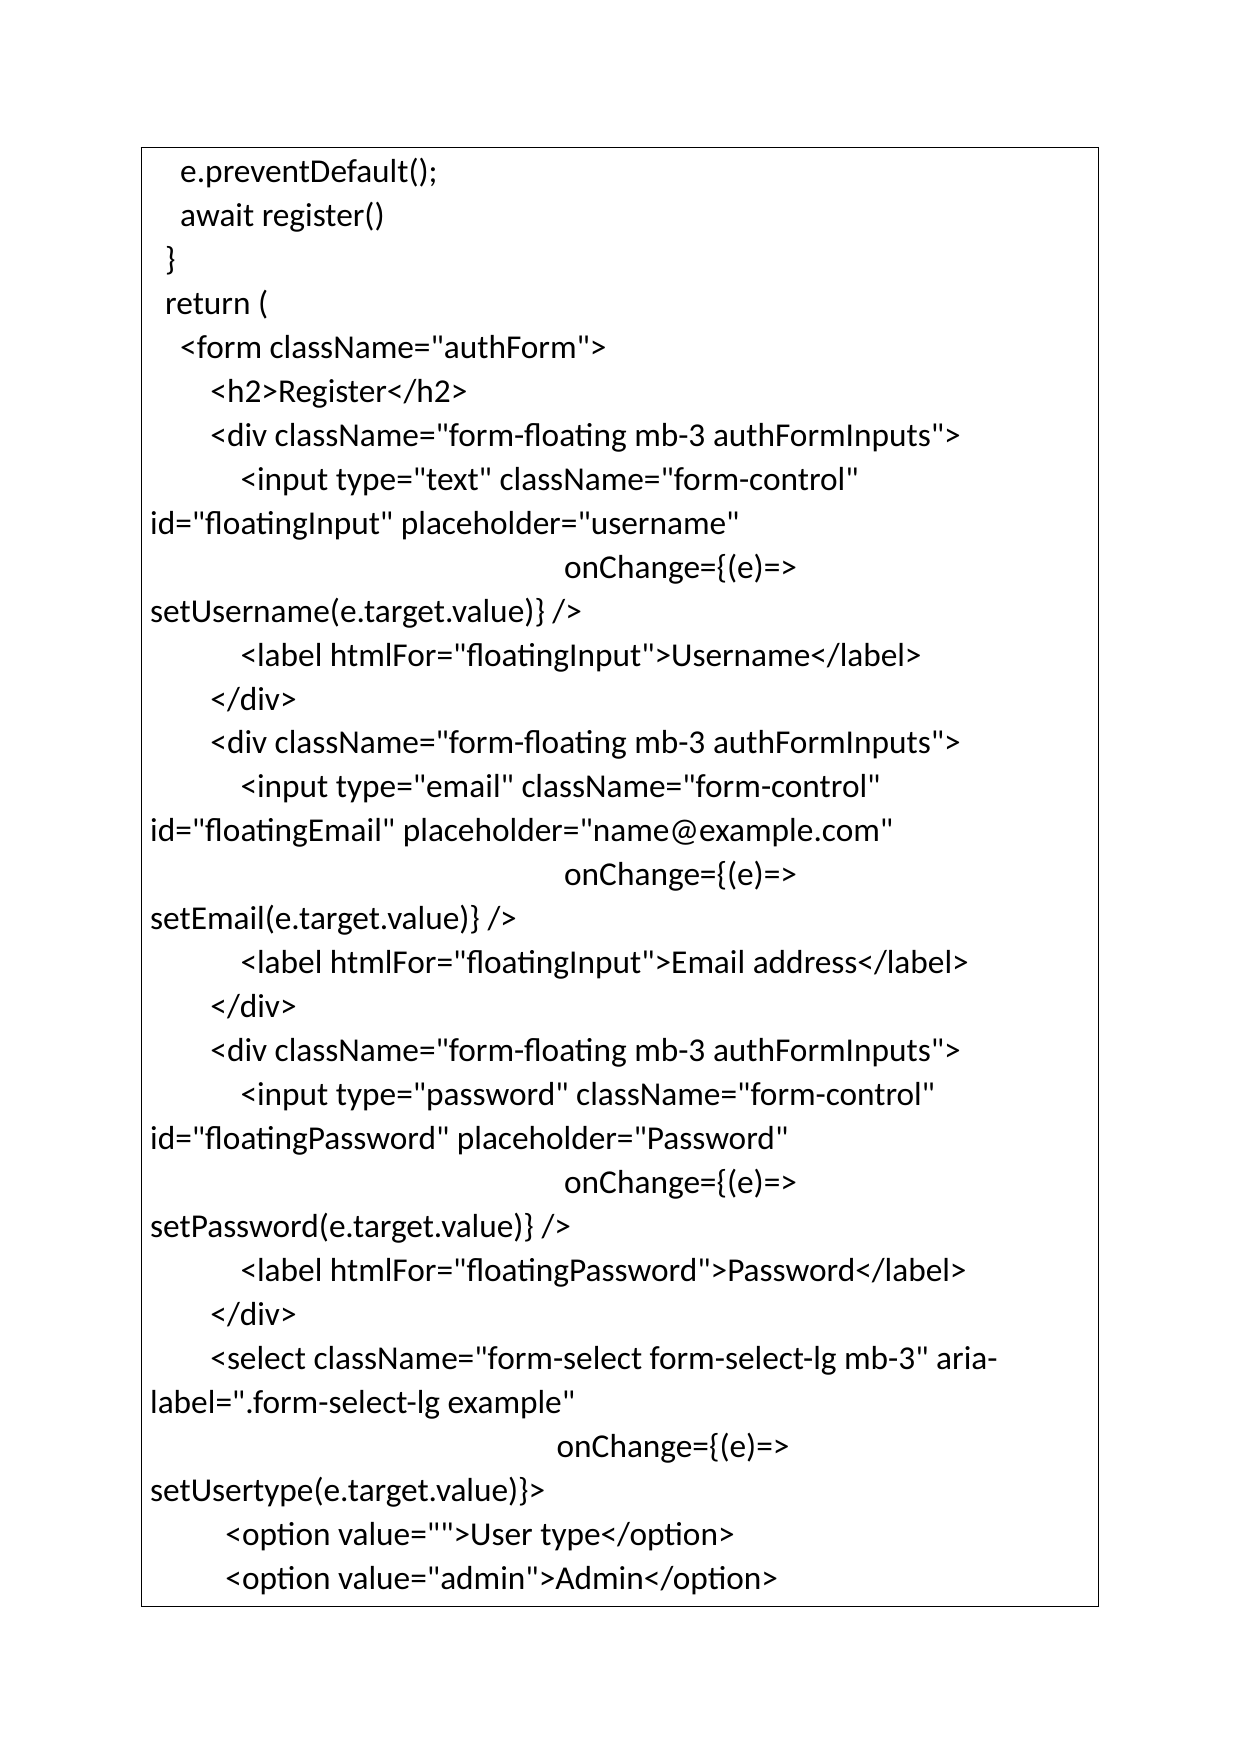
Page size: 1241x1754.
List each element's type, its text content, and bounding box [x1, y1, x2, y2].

list onChange={(e)=> setPassword(e.target.value)} /> [150, 1161, 1090, 1246]
list <input type="text" className="form-control" id="floatingInput" placeholder="username" [150, 458, 1090, 542]
list <input type="email" className="form-control" id="floatingEmail" placeholder="name@example.com" [150, 765, 1090, 850]
list <div className="form-floating mb-3 authFormInputs"> [150, 414, 1090, 454]
list <div className="form-floating mb-3 authFormInputs"> [150, 1029, 1090, 1070]
list } [150, 238, 1090, 279]
list </div> [150, 677, 1090, 718]
list <label htmlFor="floatingInput">Username</label> [150, 633, 1090, 674]
list <option value="">User type</option> [150, 1513, 1090, 1553]
list </div> [150, 1293, 1090, 1334]
list <option value="admin">Admin</option> [150, 1557, 1090, 1597]
list <form className="authForm"> [150, 326, 1090, 367]
list onChange={(e)=> setUsertype(e.target.value)}> [150, 1425, 1090, 1509]
list <label htmlFor="floatingPassword">Password</label> [150, 1249, 1090, 1290]
list <input type="password" className="form-control" id="floatingPassword" placeholder="Password" [150, 1073, 1090, 1158]
list </div> [150, 985, 1090, 1026]
list e.preventDefault(); [150, 150, 1090, 191]
list onChange={(e)=> setEmail(e.target.value)} /> [150, 853, 1090, 938]
list <label htmlFor="floatingInput">Email address</label> [150, 941, 1090, 982]
list onChange={(e)=> setUsername(e.target.value)} /> [150, 546, 1090, 630]
list <h2>Register</h2> [150, 370, 1090, 411]
list await register() [150, 194, 1090, 235]
list <div className="form-floating mb-3 authFormInputs"> [150, 721, 1090, 762]
list <select className="form-select form-select-lg mb-3" aria-label=".form-select-lg example" [150, 1337, 1090, 1422]
list return ( [150, 282, 1090, 323]
